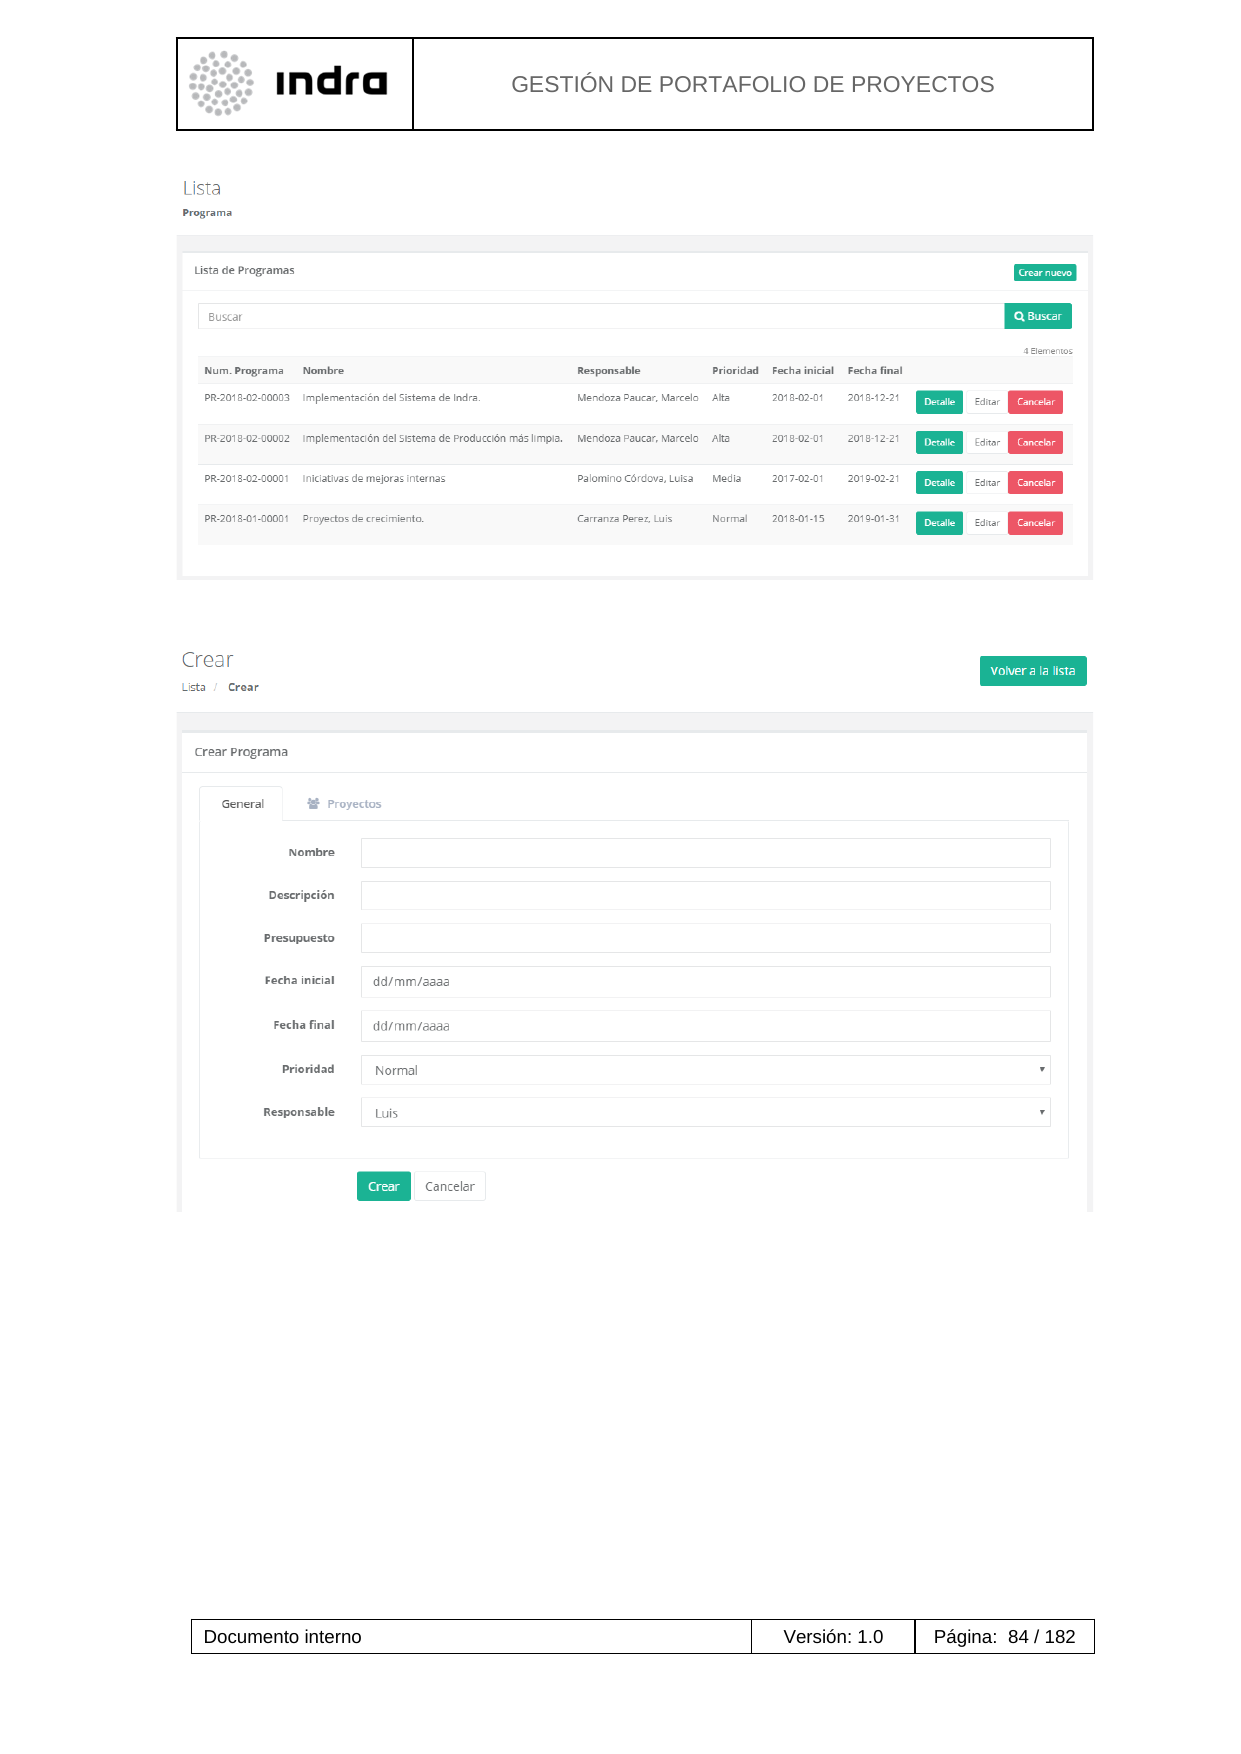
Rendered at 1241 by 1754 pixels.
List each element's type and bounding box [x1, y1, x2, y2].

picture [187, 49, 391, 119]
picture [176, 642, 1094, 1212]
picture [176, 170, 1094, 580]
